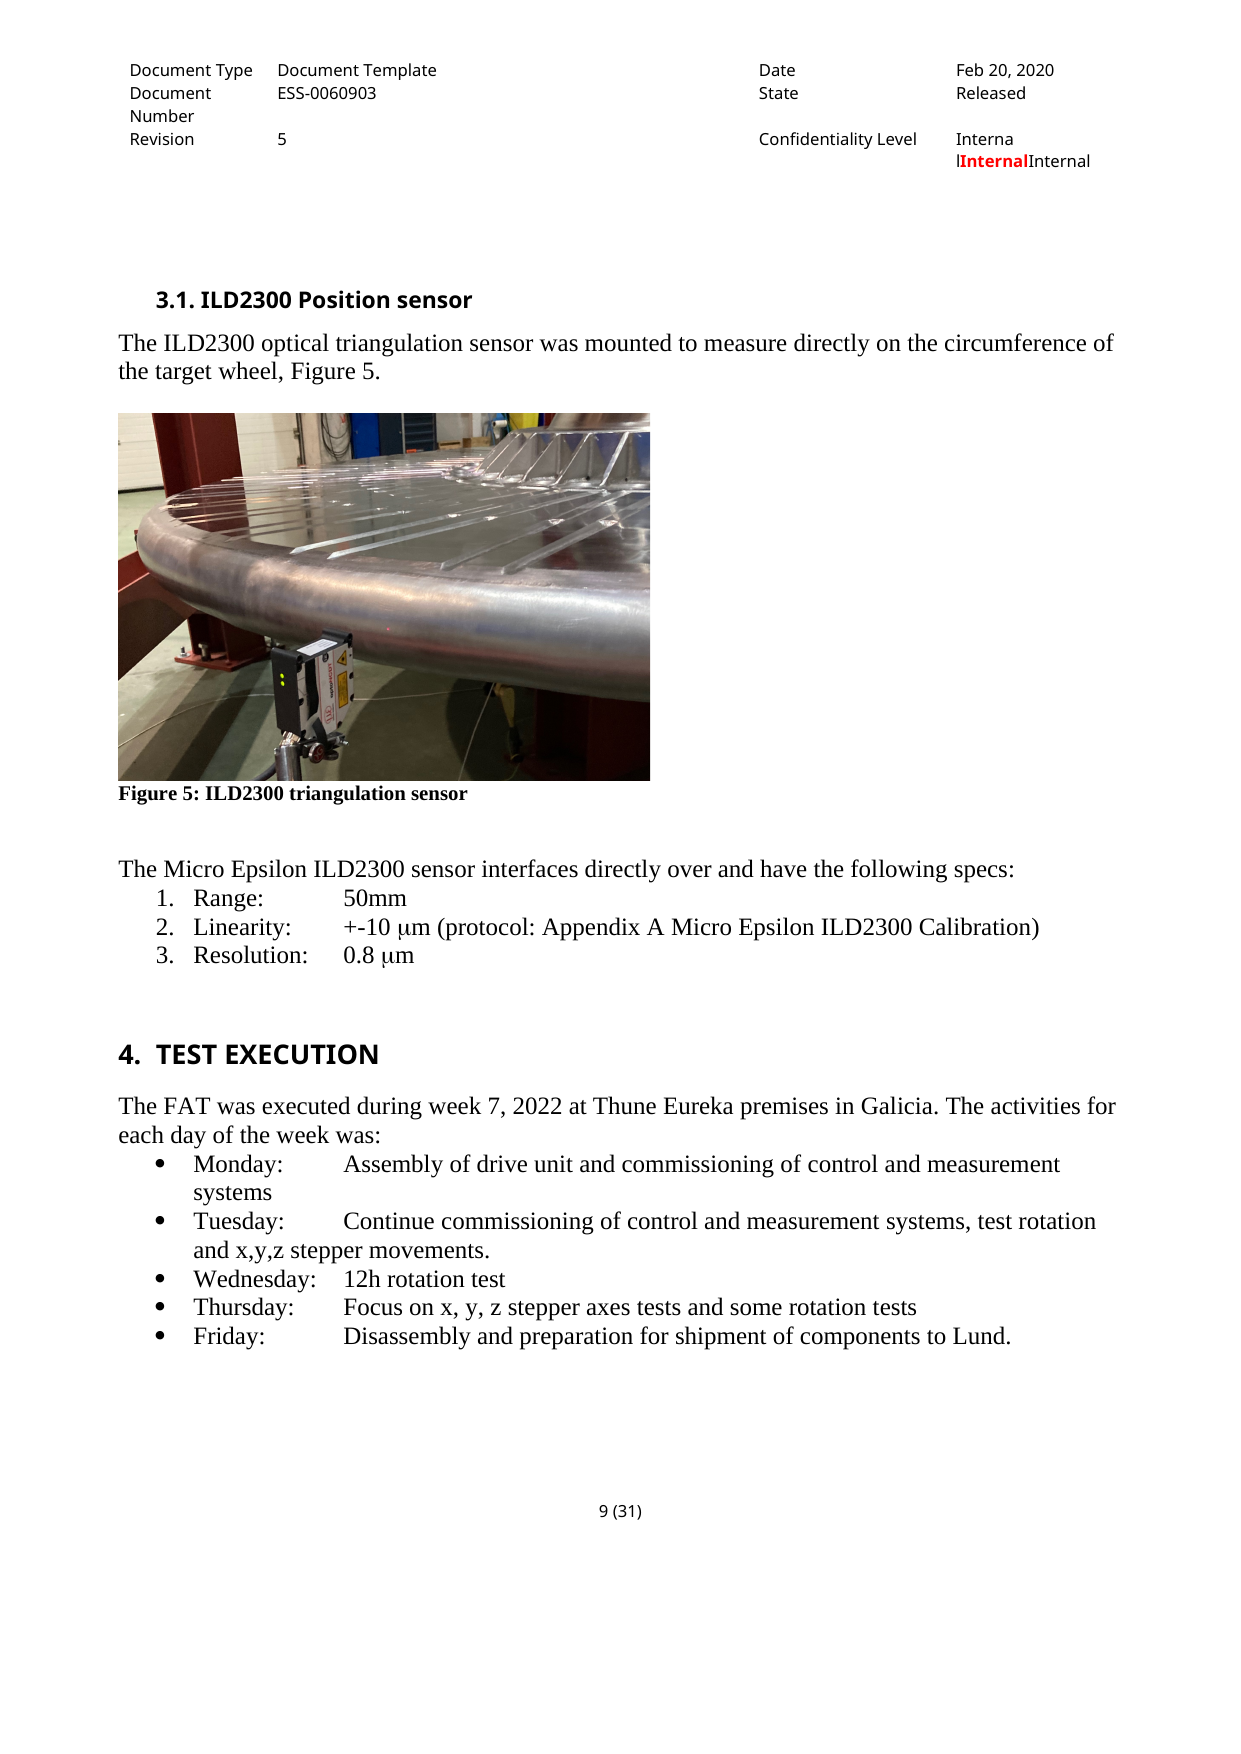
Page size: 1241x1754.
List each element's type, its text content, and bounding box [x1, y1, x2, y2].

subtitle ILD2300 Position sensor [156, 284, 1122, 315]
subtitle Test Execution [118, 1036, 1122, 1072]
list Linearity: +-10 m (protocol: Appendix A Micro Epsilon ILD2300 Calibration) [156, 912, 1122, 941]
list Range: 50mm [156, 883, 1122, 912]
list Thursday: Focus on x, y, z stepper axes tests and some rotation tests [156, 1292, 1122, 1321]
list Resolution: 0.8 m [156, 941, 1122, 969]
text The Micro Epsilon ILD2300 sensor interfaces directly over and have the following specs: [118, 854, 1122, 883]
text Figure 5: ILD2300 triangulation sensor [118, 781, 1122, 805]
text The FAT was executed during week 7, 2022 at Thune Eureka premises in Galicia. The activities for each day of the week was: [118, 1091, 1122, 1149]
list Friday: Disassembly and preparation for shipment of components to Lund. [156, 1321, 1122, 1350]
picture [118, 413, 651, 781]
list Tuesday: Continue commissioning of control and measurement systems, test rotation and x,y,z stepper movements. [156, 1206, 1122, 1264]
list Monday: Assembly of drive unit and commissioning of control and measurement systems [156, 1149, 1122, 1206]
list Wednesday: 12h rotation test [156, 1264, 1122, 1292]
text The ILD2300 optical triangulation sensor was mounted to measure directly on the circumference of the target wheel, Figure 5. [118, 328, 1122, 385]
